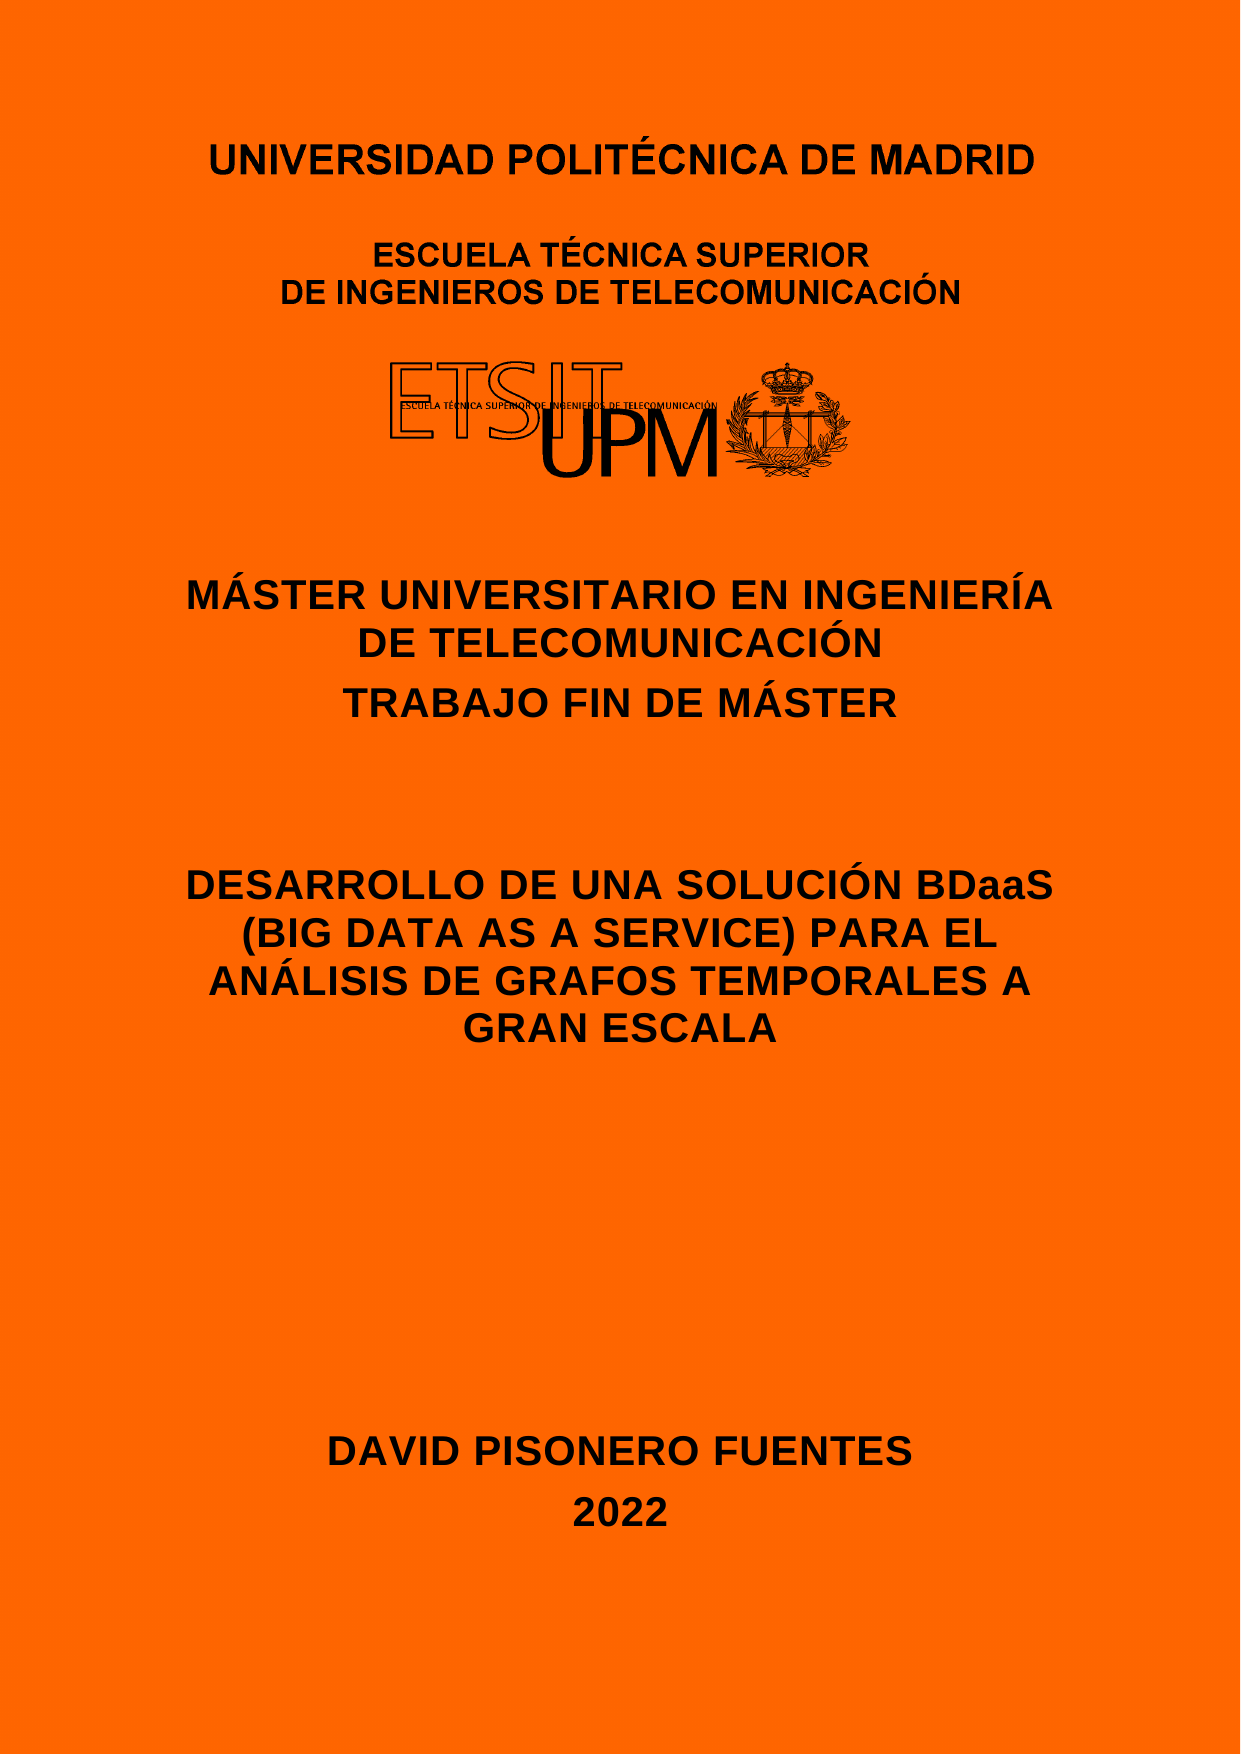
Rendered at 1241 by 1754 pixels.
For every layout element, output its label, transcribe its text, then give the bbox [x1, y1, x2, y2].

text TRABAJO FIN DE MÁSTER [177, 679, 1063, 727]
text MÁSTER UNIVERSITARIO EN INGENIERÍA DE TELECOMUNICACIÓN [177, 571, 1063, 666]
text DAVID PISONERO FUENTES [177, 1427, 1063, 1475]
text 2022 [177, 1487, 1063, 1535]
picture [0, 0, 1241, 1754]
text DESARROLLO DE UNA SOLUCIÓN BDaaS (BIG DATA AS A SERVICE) PARA EL ANÁLISIS DE GRAFOS TEMPORALES A GRAN ESCALA [177, 860, 1063, 1052]
